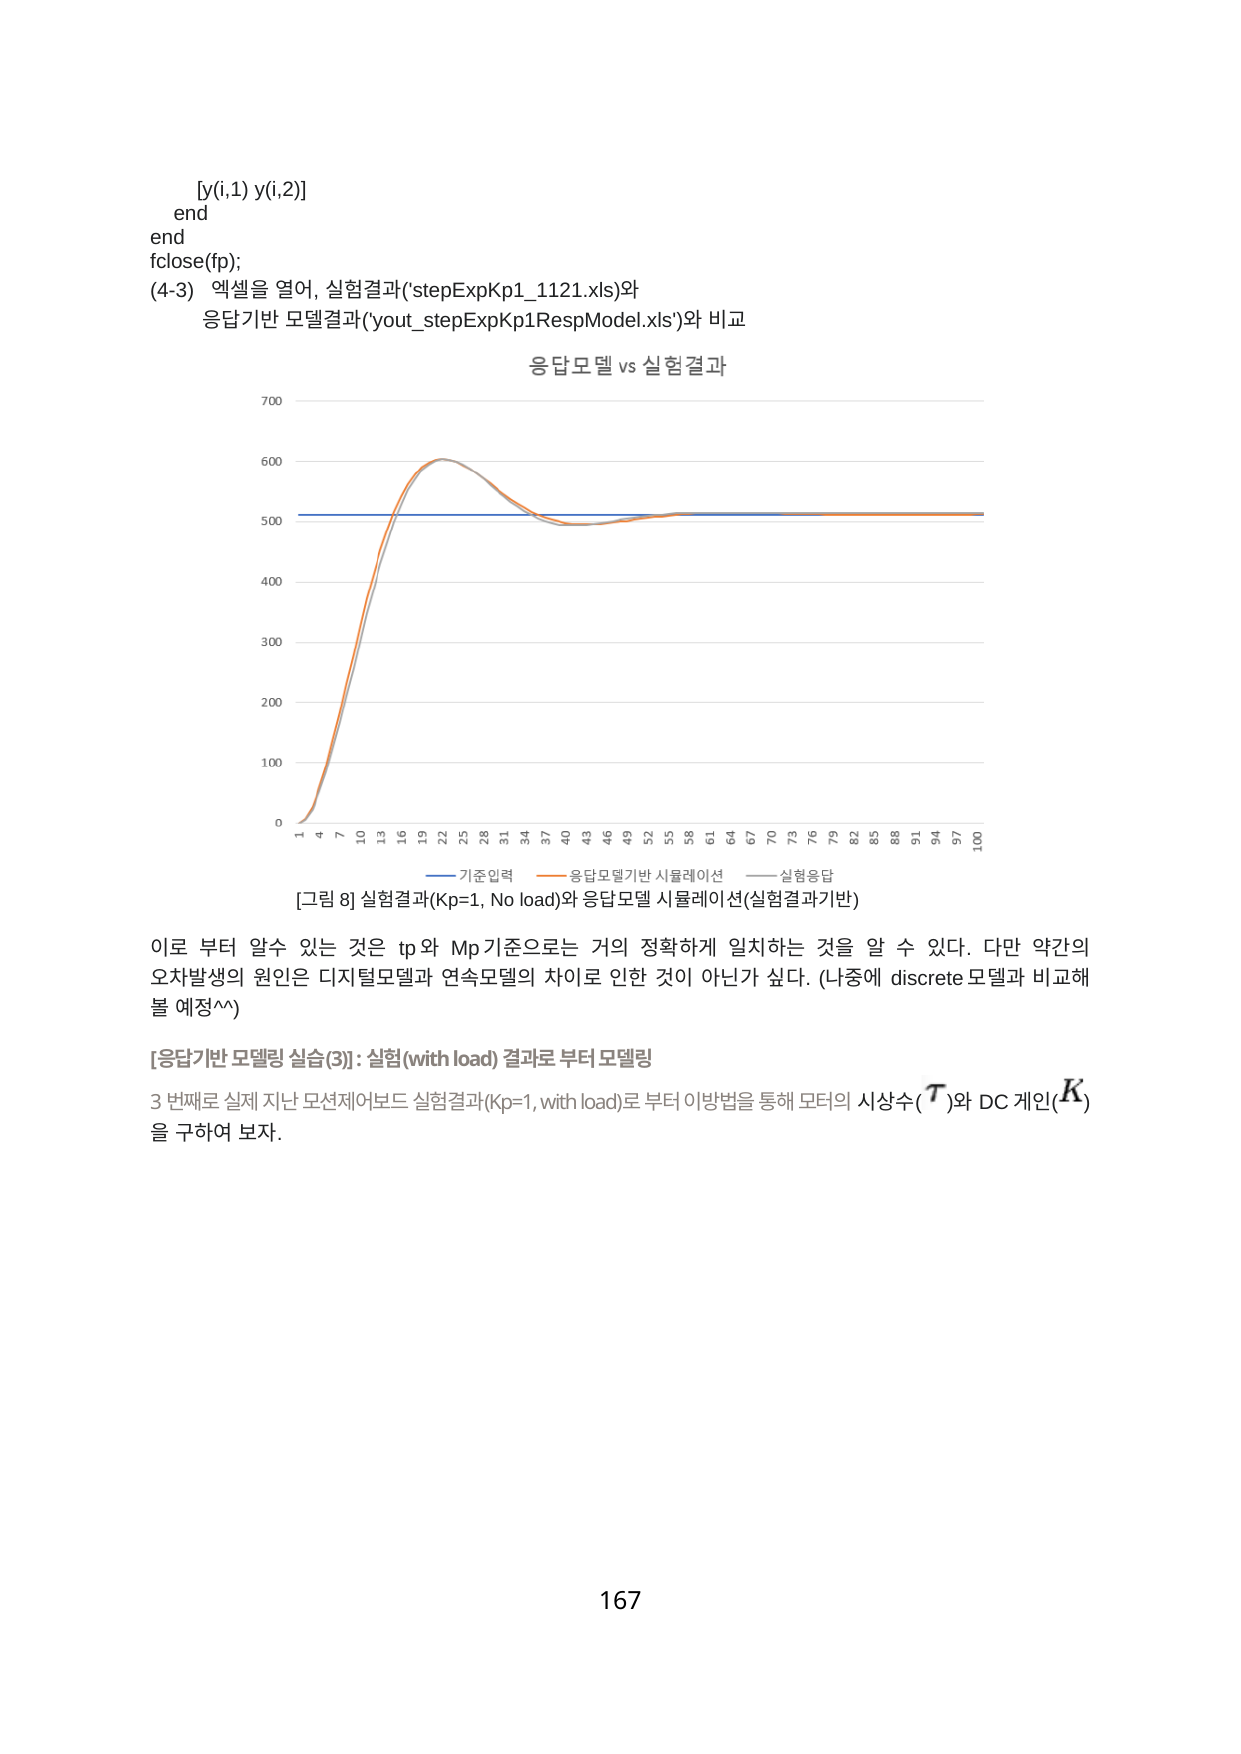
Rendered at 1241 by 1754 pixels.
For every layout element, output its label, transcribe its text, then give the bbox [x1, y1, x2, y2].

text [응답기반 모델링 실습(3)] : 실험(with load) 결과로 부터 모델링 [150, 1042, 1090, 1072]
text (4-3) 엑셀을 열어, 실험결과('stepExpKp1_1121.xls)와 [150, 273, 1090, 303]
text end [150, 201, 1090, 225]
text 이로 부터 알수 있는 것은 tp와 Mp기준으로는 거의 정확하게 일치하는 것을 알 수 있다. 다만 약간의 오차발생의 원인은 디지털모델과 연속모델의 차이로 인한 것이 아닌가 싶다. (나중에 discrete모델과 비교해 볼 예정^^) [150, 931, 1090, 1022]
text fclose(fp); [150, 249, 1090, 273]
text [y(i,1) y(i,2)] [150, 177, 1090, 201]
text [그림8] 실험결과(Kp=1, No load)와 응답모델 시뮬레이션(실험결과기반) [150, 884, 1090, 911]
text 3번째로 실제 지난 모션제어보드 실험결과(Kp=1, with load)로 부터 이방법을 통해 모터의 시상수()와 DC게인()을 구하여 보자. [150, 1072, 1090, 1146]
text end [150, 225, 1090, 249]
text 응답기반 모델결과('yout_stepExpKp1RespModel.xls')와 비교 [150, 303, 1090, 333]
picture [1058, 1072, 1084, 1110]
picture [256, 353, 984, 885]
picture [921, 1075, 947, 1110]
